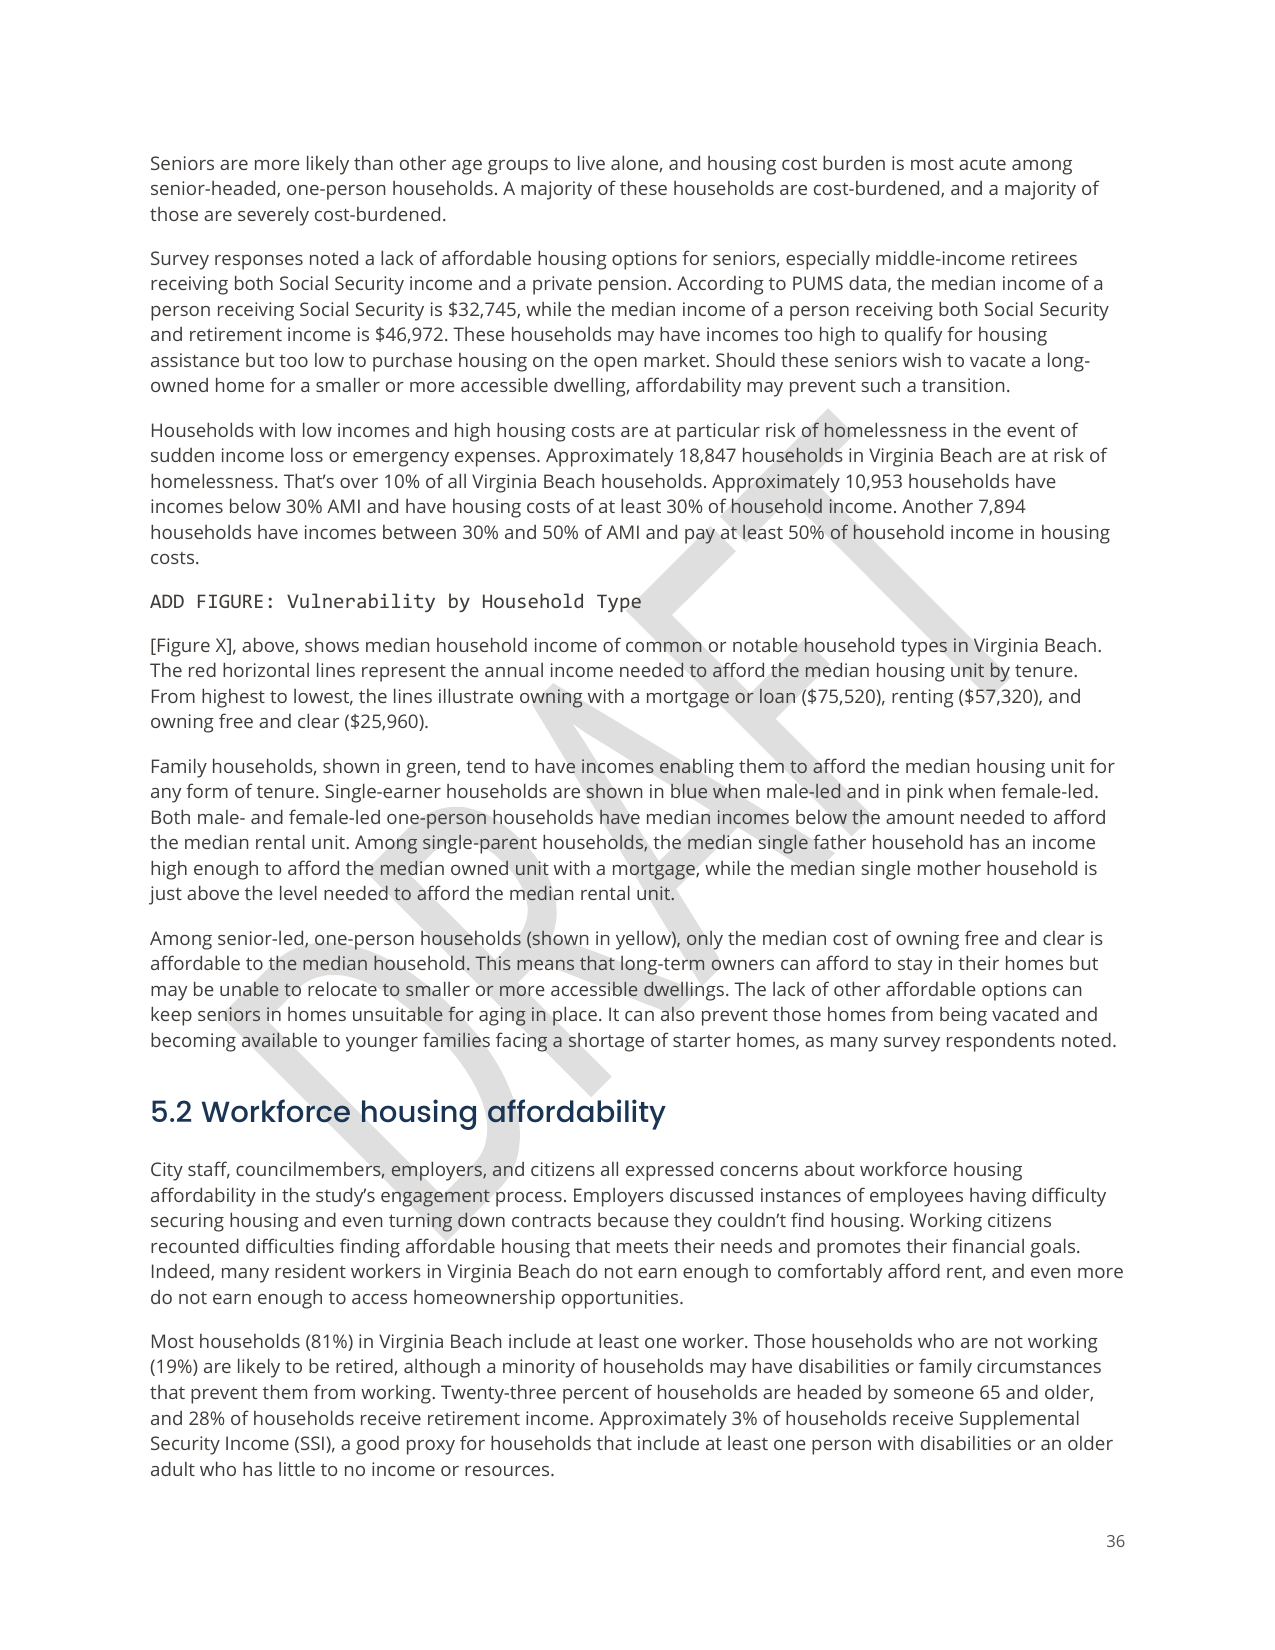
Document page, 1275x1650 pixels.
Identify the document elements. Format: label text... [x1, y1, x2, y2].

text Among senior-led, one-person households (shown in yellow), only the median cost of owning free and clear is affordable to the median household. This means that long-term owners can afford to stay in their homes but may be unable to relocate to smaller or more accessible dwellings. The lack of other affordable options can keep seniors in homes unsuitable for aging in place. It can also prevent those homes from being vacated and becoming available to younger families facing a shortage of starter homes, as many survey respondents noted. [150, 925, 1125, 1052]
subtitle 5.2 Workforce housing affordability [150, 1090, 1125, 1138]
text Survey responses noted a lack of affordable housing options for seniors, especially middle-income retirees receiving both Social Security income and a private pension. According to PUMS data, the median income of a person receiving Social Security is $32,745, while the median income of a person receiving both Social Security and retirement income is $46,972. These households may have incomes too high to qualify for housing assistance but too low to purchase housing on the open market. Should these seniors wish to vacate a long-owned home for a smaller or more accessible dwelling, affordability may prevent such a transition. [150, 245, 1125, 398]
text [Figure X], above, shows median household income of common or notable household types in Virginia Beach. The red horizontal lines represent the annual income needed to afford the median housing unit by tenure. From highest to lowest, the lines illustrate owning with a mortgage or loan ($75,520), renting ($57,320), and owning free and clear ($25,960). [150, 632, 1125, 734]
text Households with low incomes and high housing costs are at particular risk of homelessness in the event of sudden income loss or emergency expenses. Approximately 18,847 households in Virginia Beach are at risk of homelessness. That’s over 10% of all Virginia Beach households. Approximately 10,953 households have incomes below 30% AMI and have housing costs of at least 30% of household income. Another 7,894 households have incomes between 30% and 50% of AMI and pay at least 50% of household income in housing costs. [150, 417, 1125, 570]
text City staff, councilmembers, employers, and citizens all expressed concerns about workforce housing affordability in the study’s engagement process. Employers discussed instances of employees having difficulty securing housing and even turning down contracts because they couldn’t find housing. Working citizens recounted difficulties finding affordable housing that meets their needs and promotes their financial goals. Indeed, many resident workers in Virginia Beach do not earn enough to comfortably afford rent, and even more do not earn enough to access homeownership opportunities. [150, 1157, 1125, 1310]
text Seniors are more likely than other age groups to live alone, and housing cost burden is most acute among senior-headed, one-person households. A majority of these households are cost-burdened, and a majority of those are severely cost-burdened. [150, 150, 1125, 227]
text Most households (81%) in Virginia Beach include at least one worker. Those households who are not working (19%) are likely to be retired, although a minority of households may have disabilities or family circumstances that prevent them from working. Twenty-three percent of households are headed by someone 65 and older, and 28% of households receive retirement income. Approximately 3% of households receive Supplemental Security Income (SSI), a good proxy for households that include at least one person with disabilities or an older adult who has little to no income or resources. [150, 1328, 1125, 1482]
text Family households, shown in green, tend to have incomes enabling them to afford the median housing unit for any form of tenure. Single-earner households are shown in blue when male-led and in pink when female-led. Both male- and female-led one-person households have median incomes below the amount needed to afford the median rental unit. Among single-parent households, the median single father household has an income high enough to afford the median owned unit with a mortgage, while the median single mother household is just above the level needed to afford the median rental unit. [150, 753, 1125, 906]
text ADD FIGURE: Vulnerability by Household Type [150, 589, 1125, 613]
